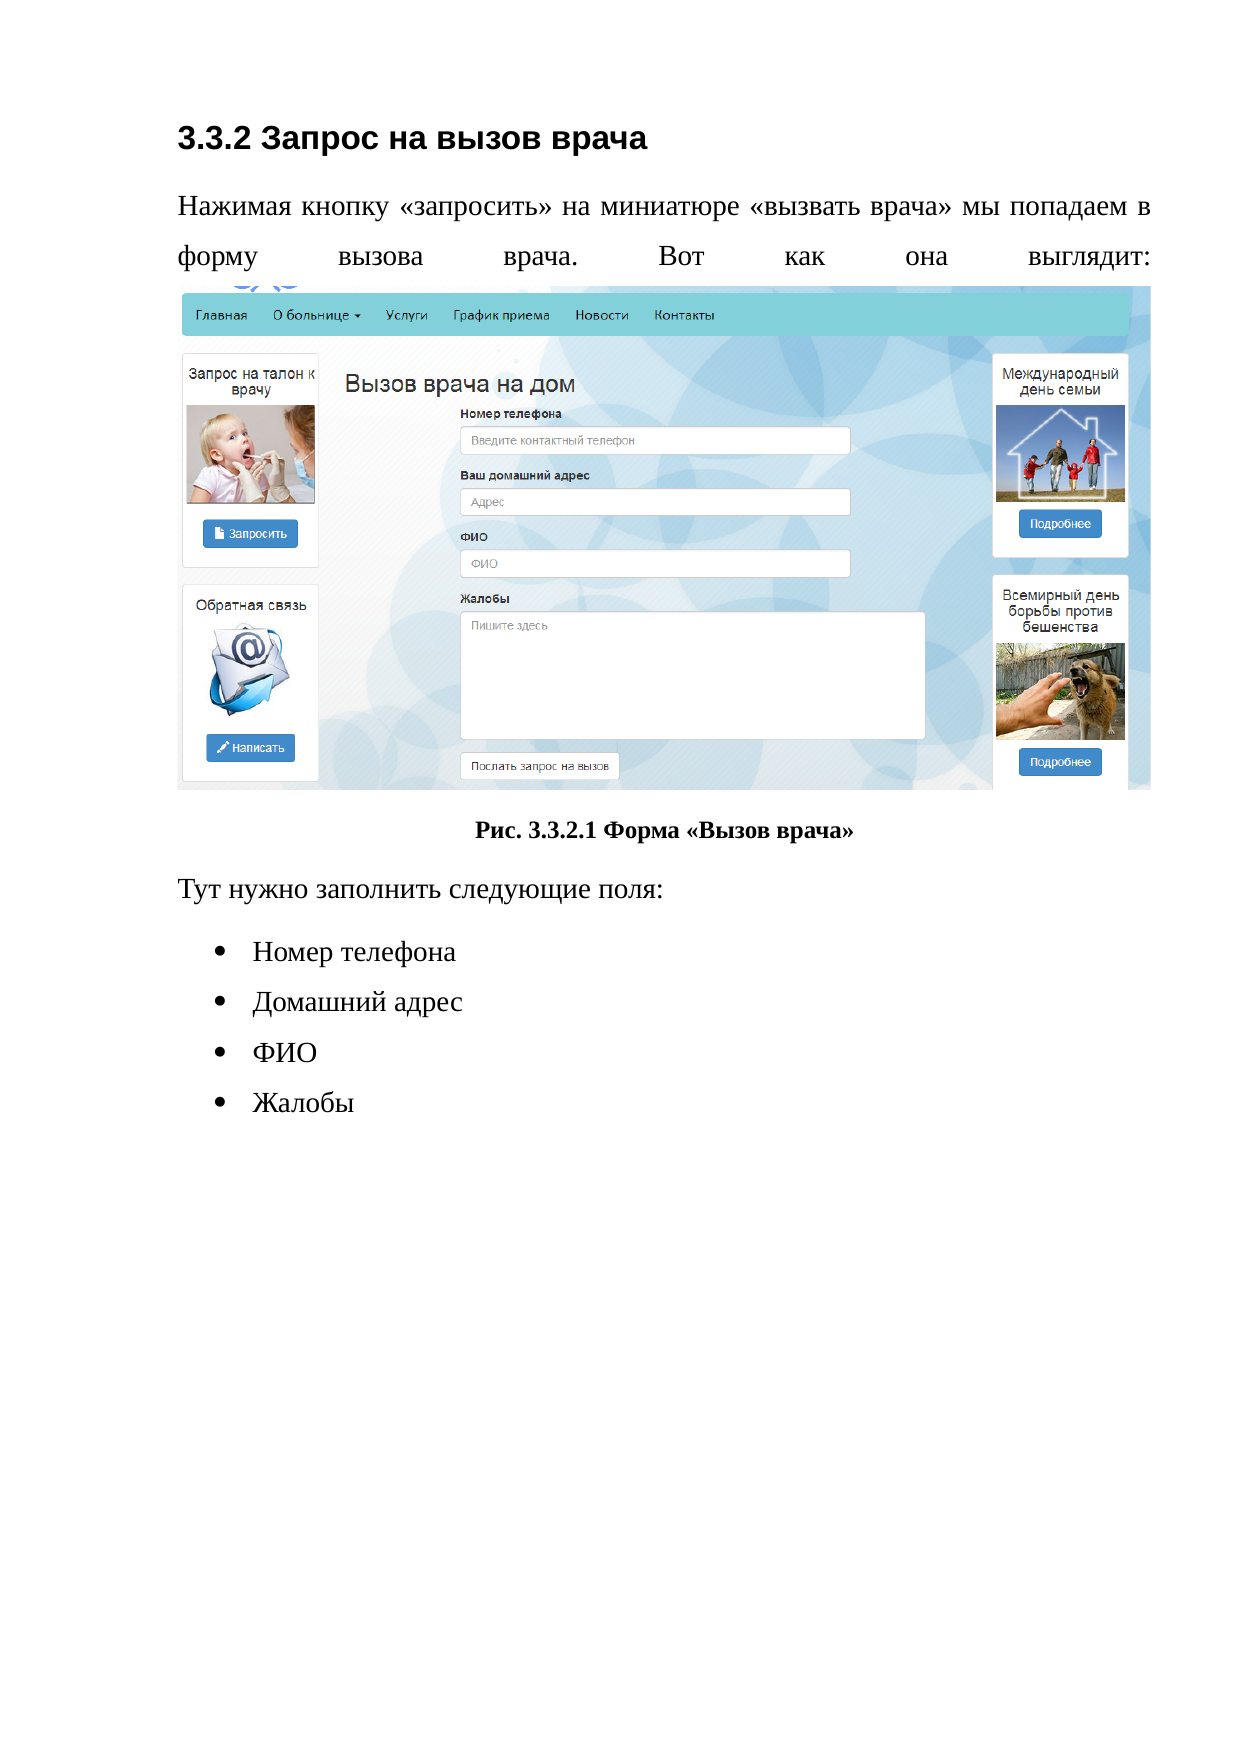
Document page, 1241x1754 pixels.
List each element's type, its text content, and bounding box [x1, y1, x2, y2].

picture [177, 286, 1151, 790]
text 3.3.2 Запрос на вызов врача [177, 118, 1152, 157]
list Домашний адрес [215, 984, 1152, 1018]
list ФИО [215, 1035, 1152, 1068]
text Рис. 3.3.2.1 Форма «Вызов врача» [177, 816, 1152, 844]
text Тут нужно заполнить следующие поля: [177, 871, 1152, 905]
list Номер телефона [215, 934, 1152, 968]
list Жалобы [215, 1085, 1152, 1119]
